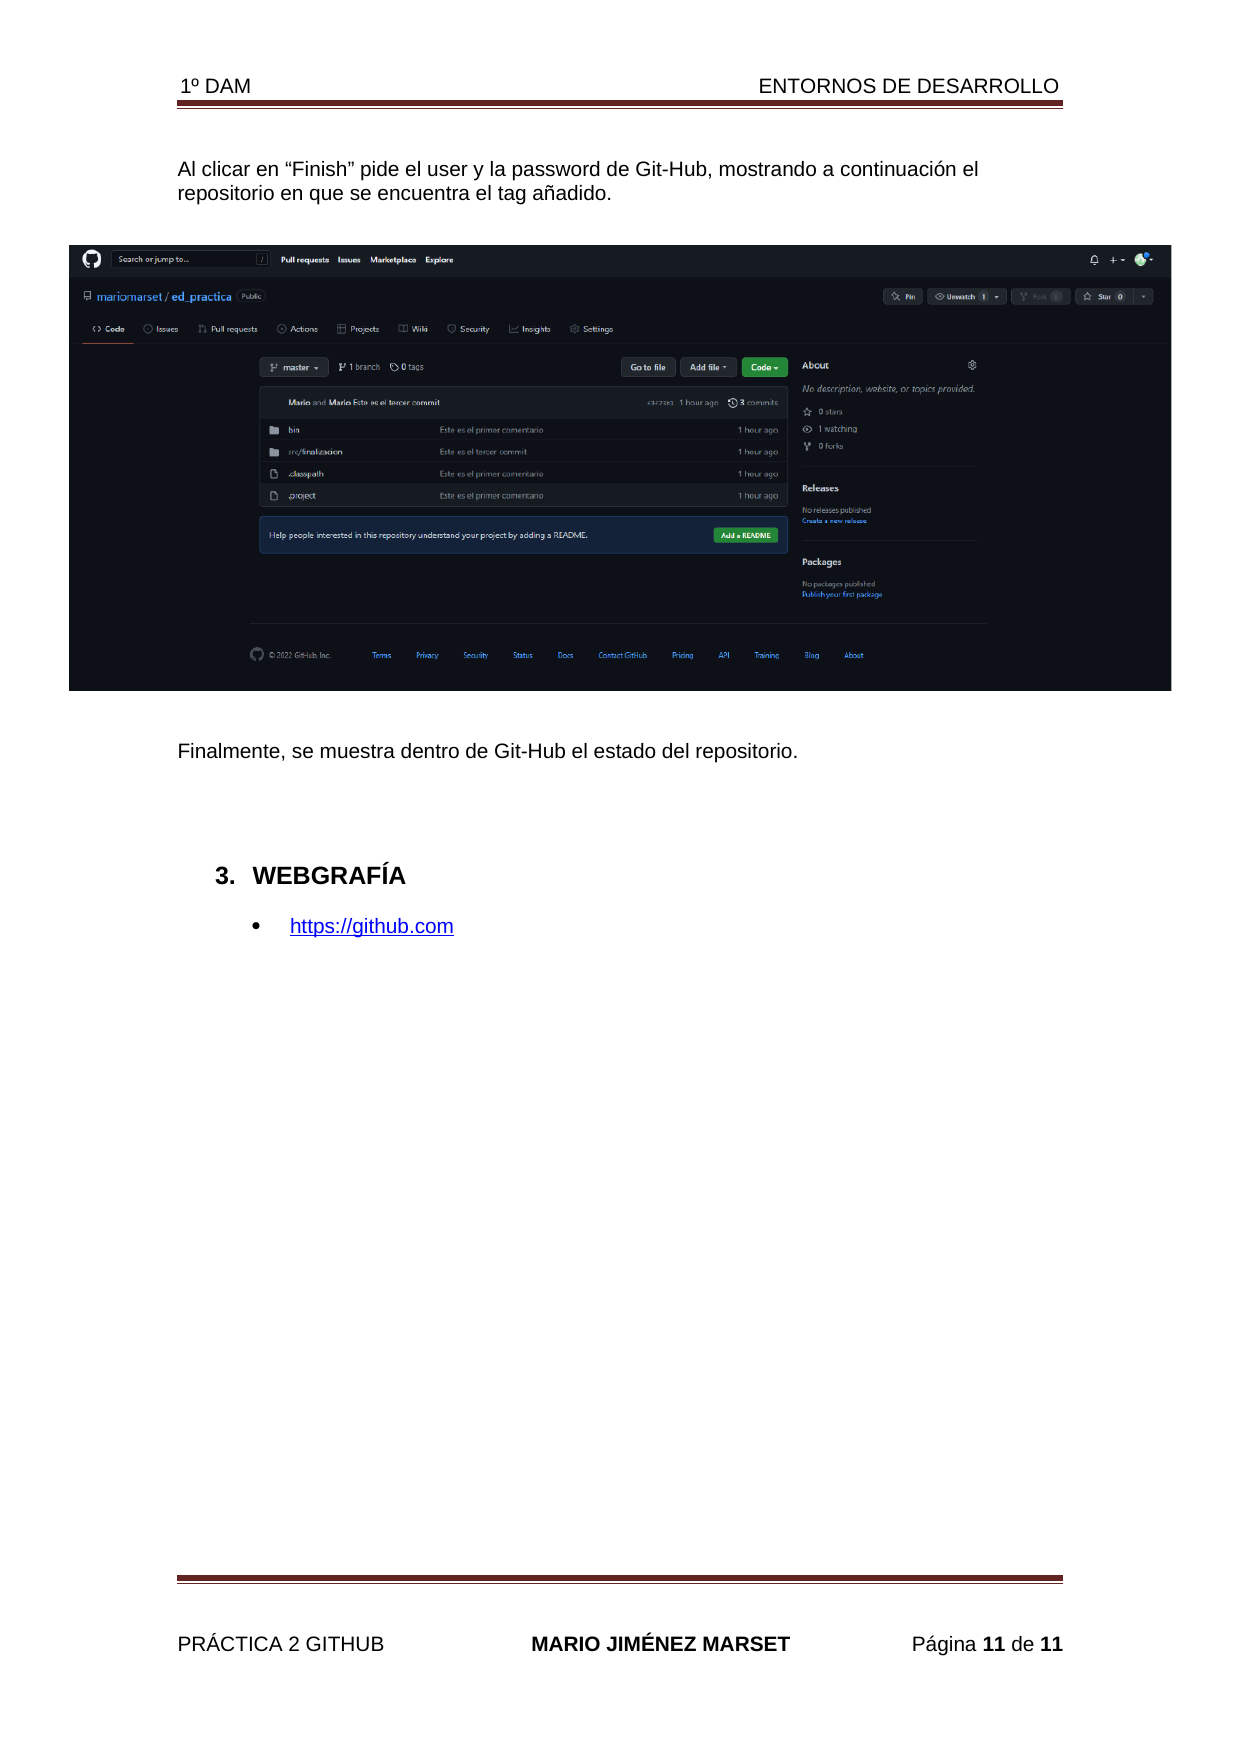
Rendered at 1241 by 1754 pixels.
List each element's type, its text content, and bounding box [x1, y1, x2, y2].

text Finalmente, se muestra dentro de Git-Hub el estado del repositorio. [177, 739, 1063, 763]
subtitle WEBGRAFÍA [215, 861, 1063, 890]
list https://github.com [252, 914, 1063, 938]
picture [69, 245, 1172, 691]
text Al clicar en “Finish” pide el user y la password de Git-Hub, mostrando a continuación el repositorio en que se encuentra el tag añadido. [177, 157, 1063, 205]
